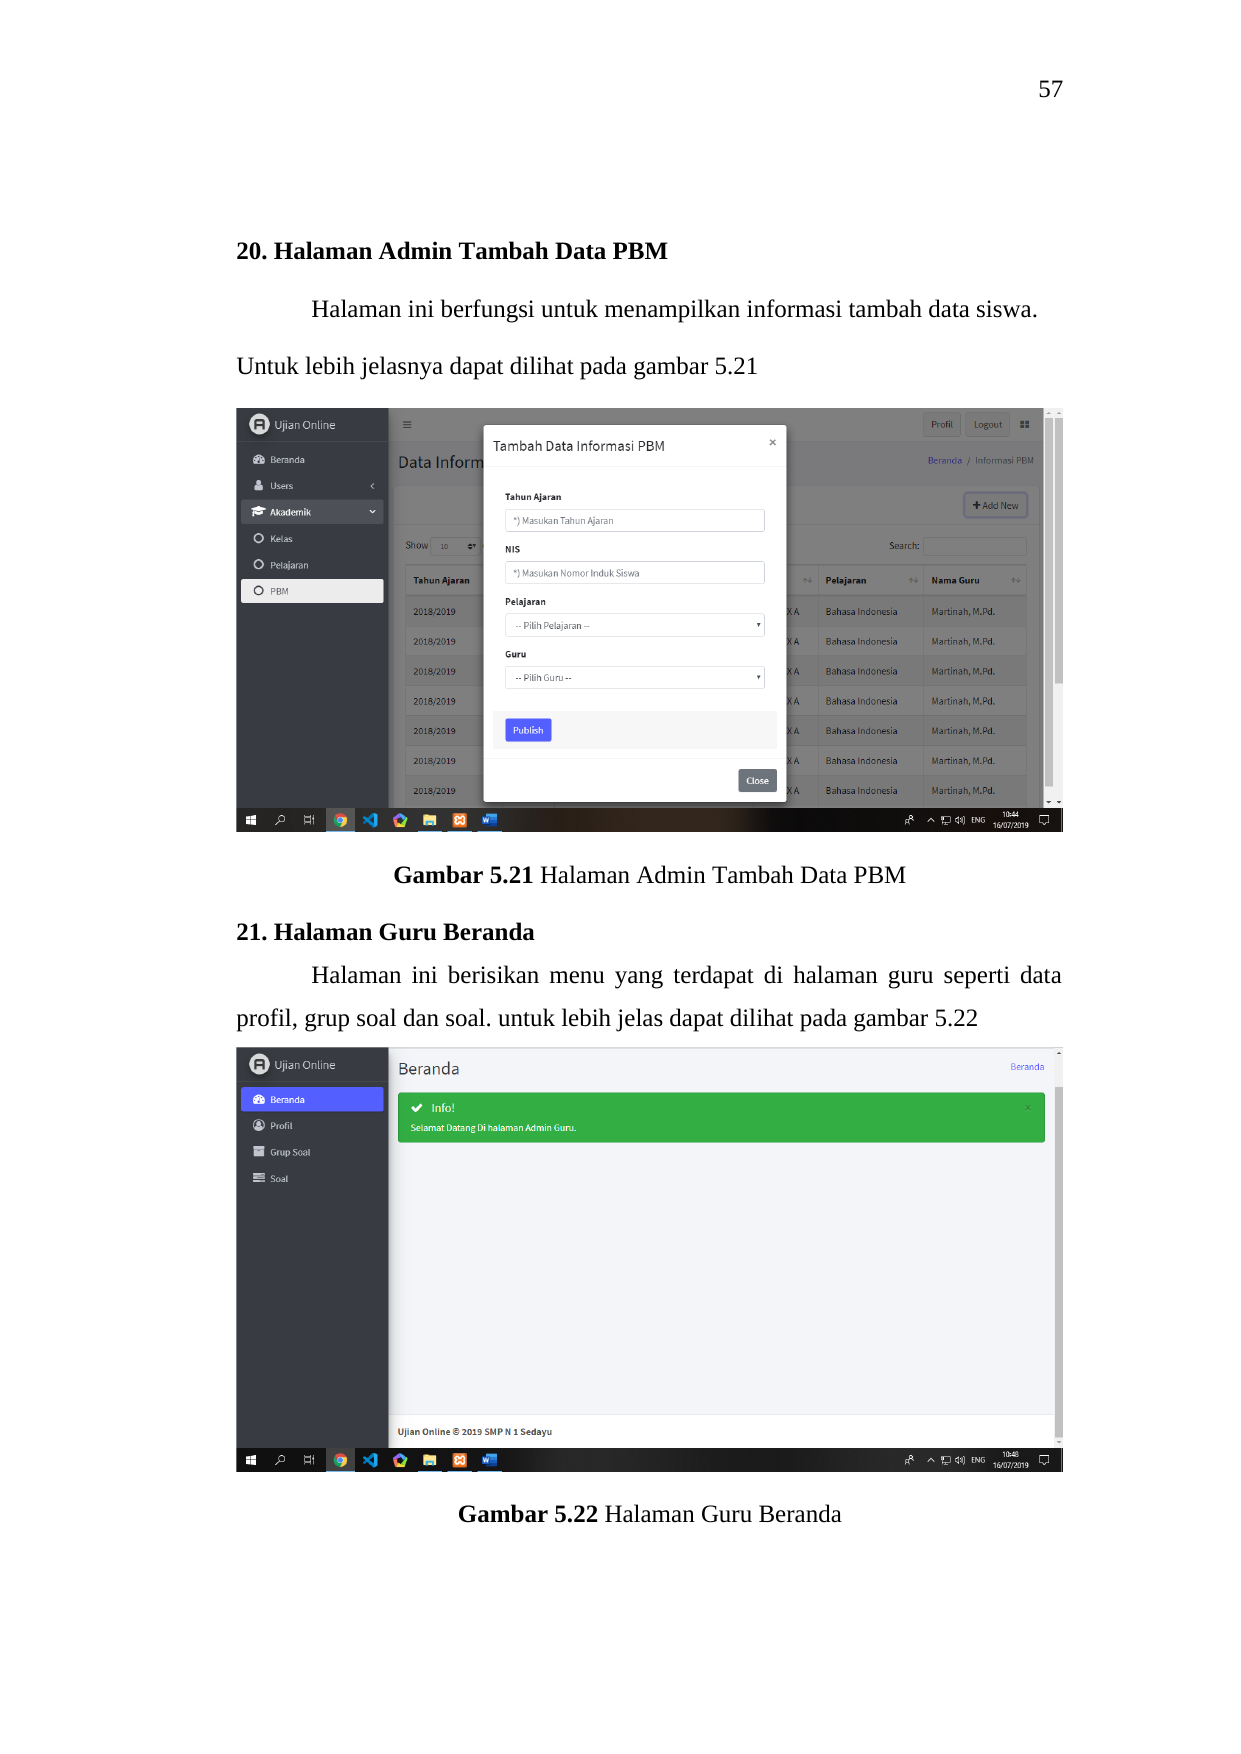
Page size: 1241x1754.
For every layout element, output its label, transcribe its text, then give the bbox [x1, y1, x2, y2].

text Halaman ini berisikan menu yang terdapat di halaman guru seperti data profil, grup soal dan soal. untuk lebih jelas dapat dilihat pada gambar 5.22 [236, 960, 1063, 1032]
text Gambar 5.22 Halaman Guru Beranda [236, 1499, 1063, 1528]
picture [236, 408, 1063, 832]
picture [236, 1046, 1063, 1472]
text 21. Halaman Guru Beranda [236, 917, 1063, 946]
text 20. Halaman Admin Tambah Data PBM [236, 236, 1063, 265]
text Halaman ini berfungsi untuk menampilkan informasi tambah data siswa. Untuk lebih jelasnya dapat dilihat pada gambar 5.21 [236, 294, 1063, 380]
text Gambar 5.21 Halaman Admin Tambah Data PBM [236, 860, 1063, 888]
